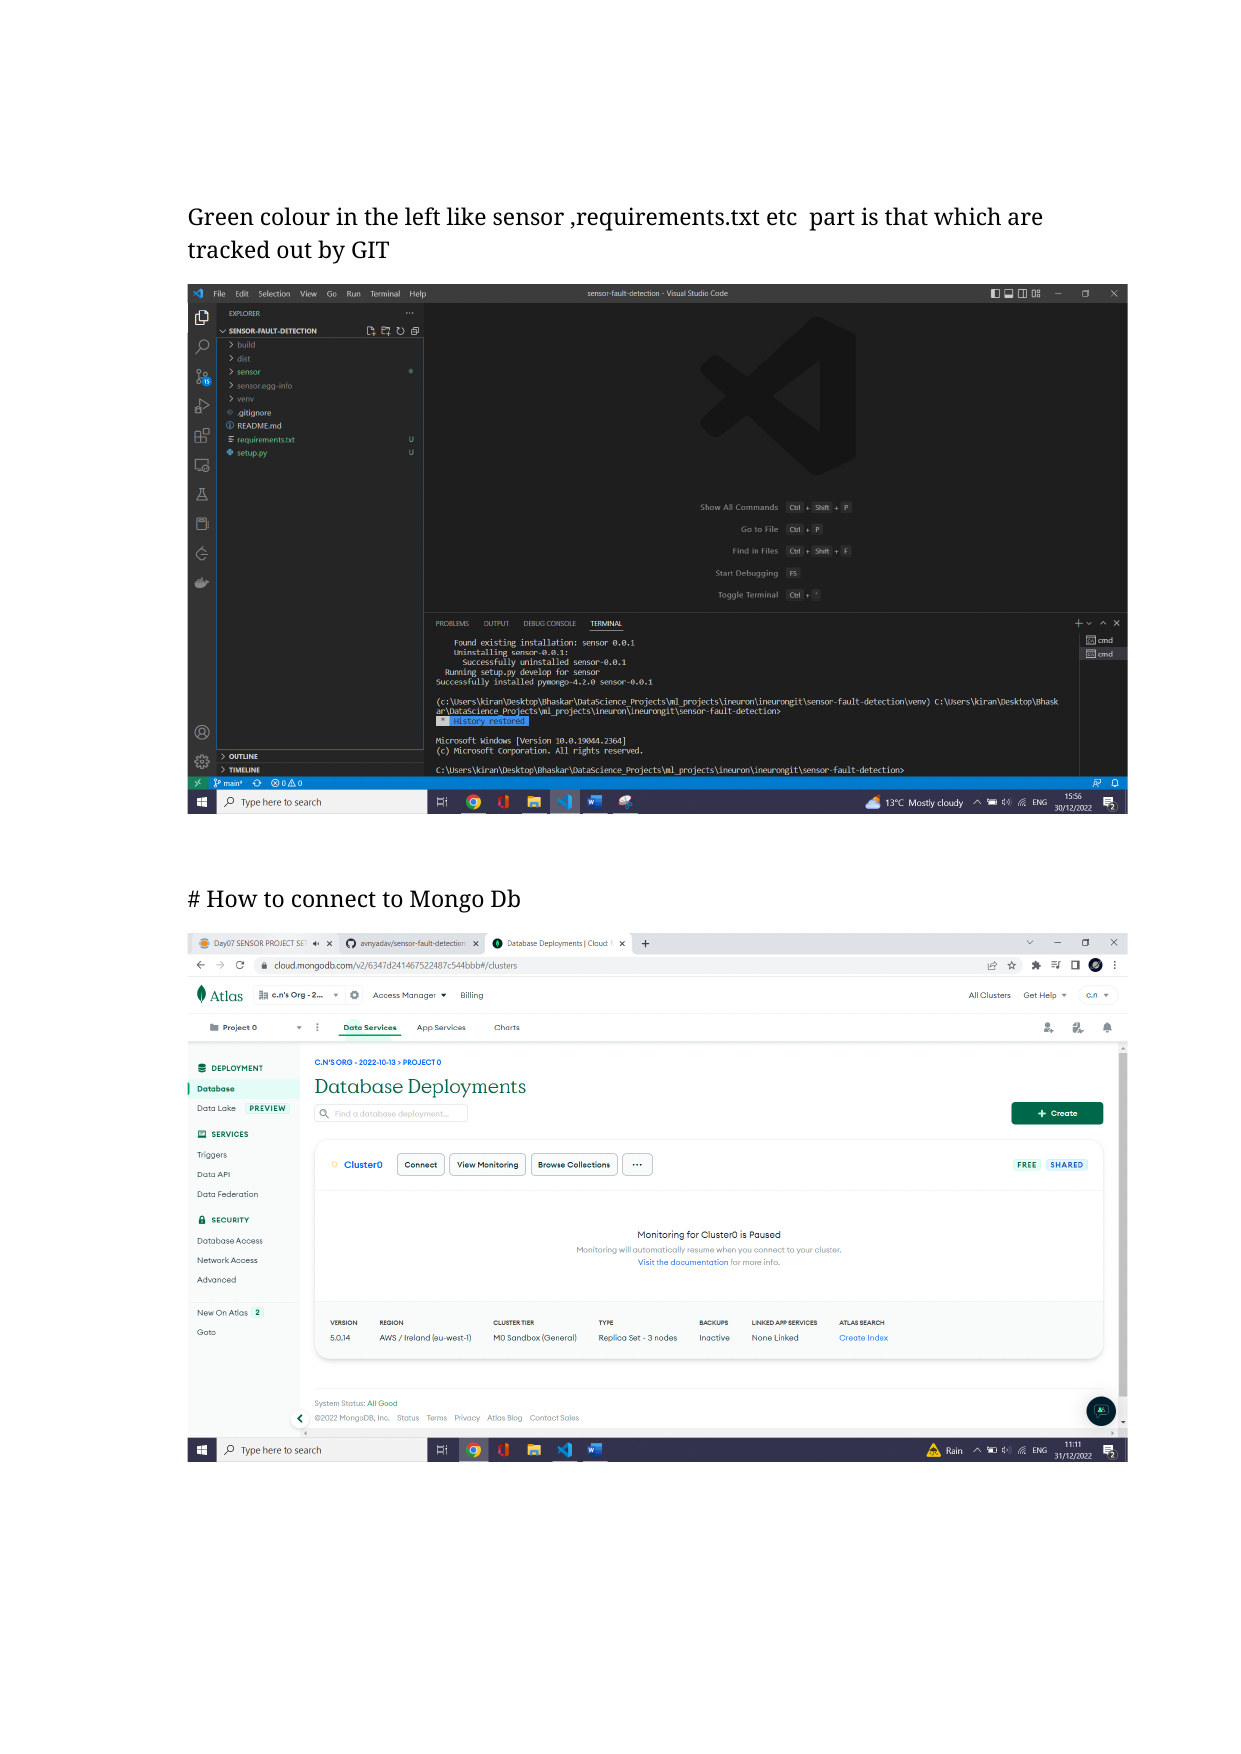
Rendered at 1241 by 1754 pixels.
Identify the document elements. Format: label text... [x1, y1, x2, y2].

picture [187, 933, 1128, 1462]
text Green colour in the left like sensor ,requirements.txt etc part is that which are tracked out by GIT [187, 200, 1090, 265]
picture [187, 284, 1128, 814]
text # How to connect to Mongo Db [187, 883, 1090, 914]
